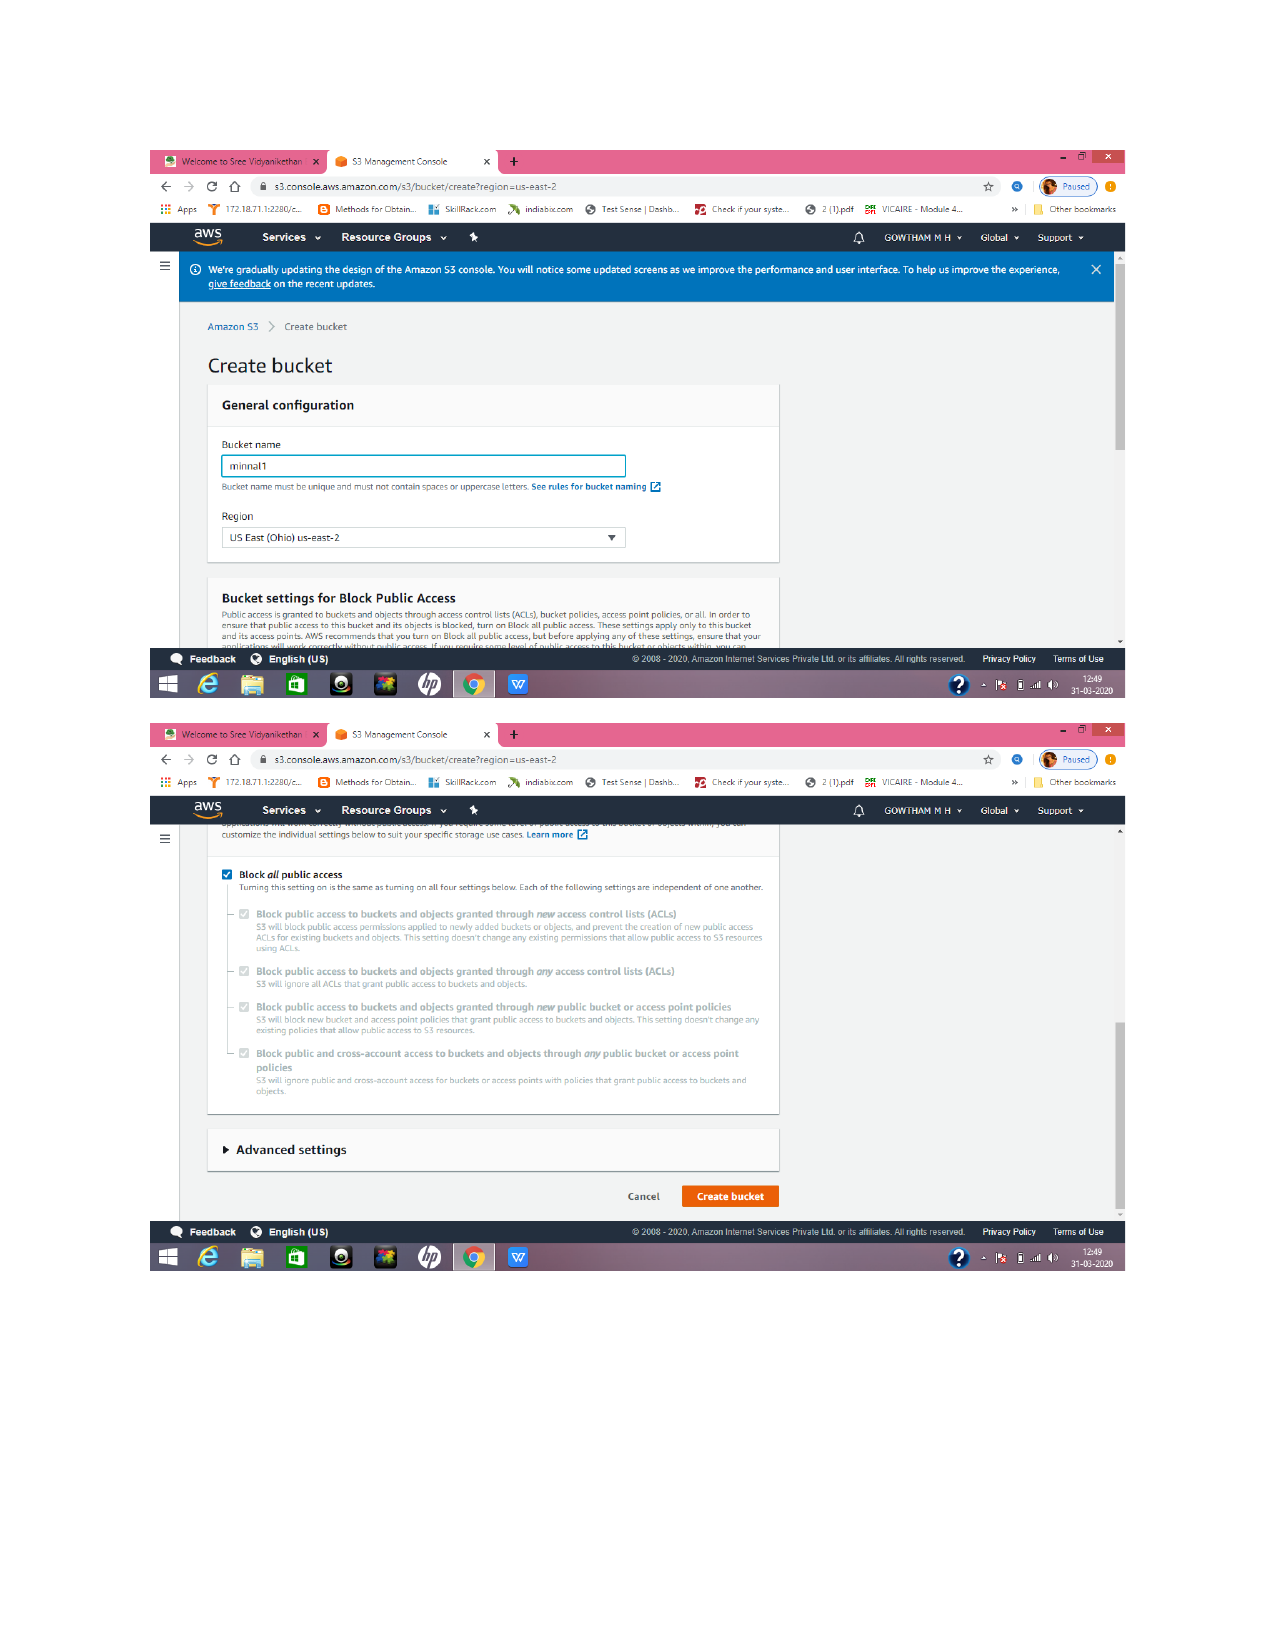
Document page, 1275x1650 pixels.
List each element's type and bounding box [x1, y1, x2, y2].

picture [150, 723, 1125, 1271]
picture [150, 150, 1125, 698]
